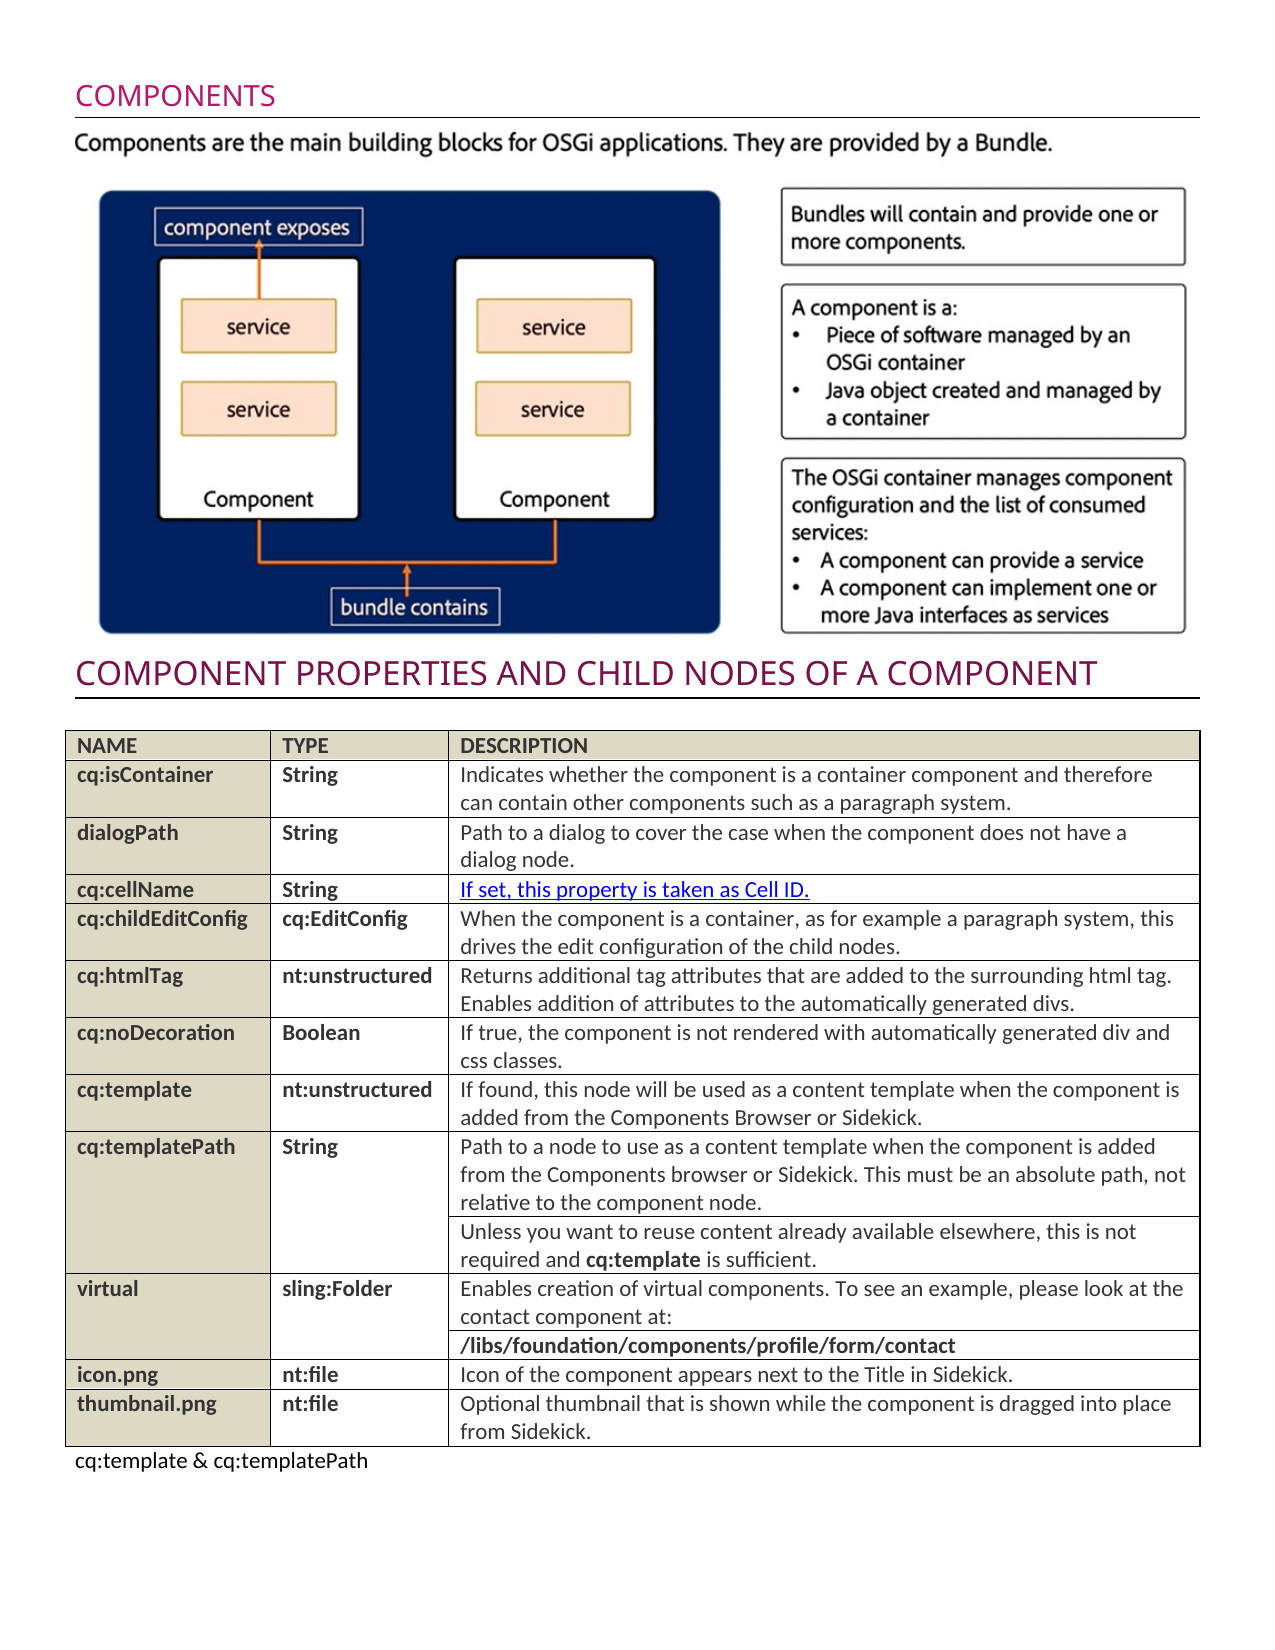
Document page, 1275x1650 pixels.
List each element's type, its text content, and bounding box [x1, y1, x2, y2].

table_header TYPE [271, 731, 448, 759]
table_cell String [271, 875, 448, 903]
table_cell cq:EditConfig [271, 904, 448, 960]
text cq:template & cq:templatePath [75, 1447, 1200, 1474]
table_cell cq:template [66, 1075, 270, 1131]
table_cell Optional thumbnail that is shown while the component is dragged into place from Sidekick. [449, 1390, 1199, 1446]
picture [75, 121, 1200, 646]
table_cell If true, the component is not rendered with automatically generated div and css classes. [449, 1018, 1199, 1074]
table_cell nt:unstructured [271, 1075, 448, 1131]
table_cell When the component is a container, as for example a paragraph system, this drives the edit configuration of the child nodes. [449, 904, 1199, 960]
table_cell If set, this property is taken as Cell ID. [449, 875, 1199, 903]
subtitle COMPONENTS [75, 75, 1200, 117]
table_cell cq:isContainer [66, 761, 270, 817]
table_cell cq:cellName [66, 875, 270, 903]
table_header NAME [66, 731, 270, 759]
table_cell Path to a node to use as a content template when the component is added from the Components browser or Sidekick. This must be an absolute path, not relative to the component node. [449, 1132, 1199, 1216]
table_cell Indicates whether the component is a container component and therefore can contain other components such as a paragraph system. [449, 761, 1199, 817]
table_cell Boolean [271, 1018, 448, 1074]
table_cell String [271, 818, 448, 874]
table_cell cq:htmlTag [66, 961, 270, 1017]
table_cell Path to a dialog to cover the case when the component does not have a dialog node. [449, 818, 1199, 874]
table_cell thumbnail.png [66, 1390, 270, 1446]
table_cell sling:Folder [271, 1274, 448, 1359]
table_cell /libs/foundation/components/profile/form/contact [449, 1331, 1199, 1359]
table_cell nt:file [271, 1360, 448, 1388]
table_cell nt:file [271, 1390, 448, 1446]
subtitle COMPONENT PROPERTIES AND CHILD NODES OF A COMPONENT [75, 650, 1200, 697]
table_cell String [271, 761, 448, 817]
table_cell icon.png [66, 1360, 270, 1388]
table_cell cq:templatePath [66, 1132, 270, 1273]
table_cell Returns additional tag attributes that are added to the surrounding html tag. Enables addition of attributes to the automatically generated divs. [449, 961, 1199, 1017]
table_cell String [271, 1132, 448, 1273]
table_cell If found, this node will be used as a content template when the component is added from the Components Browser or Sidekick. [449, 1075, 1199, 1131]
table_cell Icon of the component appears next to the Title in Sidekick. [449, 1360, 1199, 1388]
table_cell virtual [66, 1274, 270, 1359]
table_cell cq:childEditConfig [66, 904, 270, 960]
table_cell nt:unstructured [271, 961, 448, 1017]
table_cell Enables creation of virtual components. To see an example, please look at the contact component at: [449, 1274, 1199, 1330]
table_cell cq:noDecoration [66, 1018, 270, 1074]
table_cell Unless you want to reuse content already available elsewhere, this is not required and cq:template is sufficient. [449, 1217, 1199, 1273]
table_cell dialogPath [66, 818, 270, 874]
table_header DESCRIPTION [449, 731, 1199, 759]
